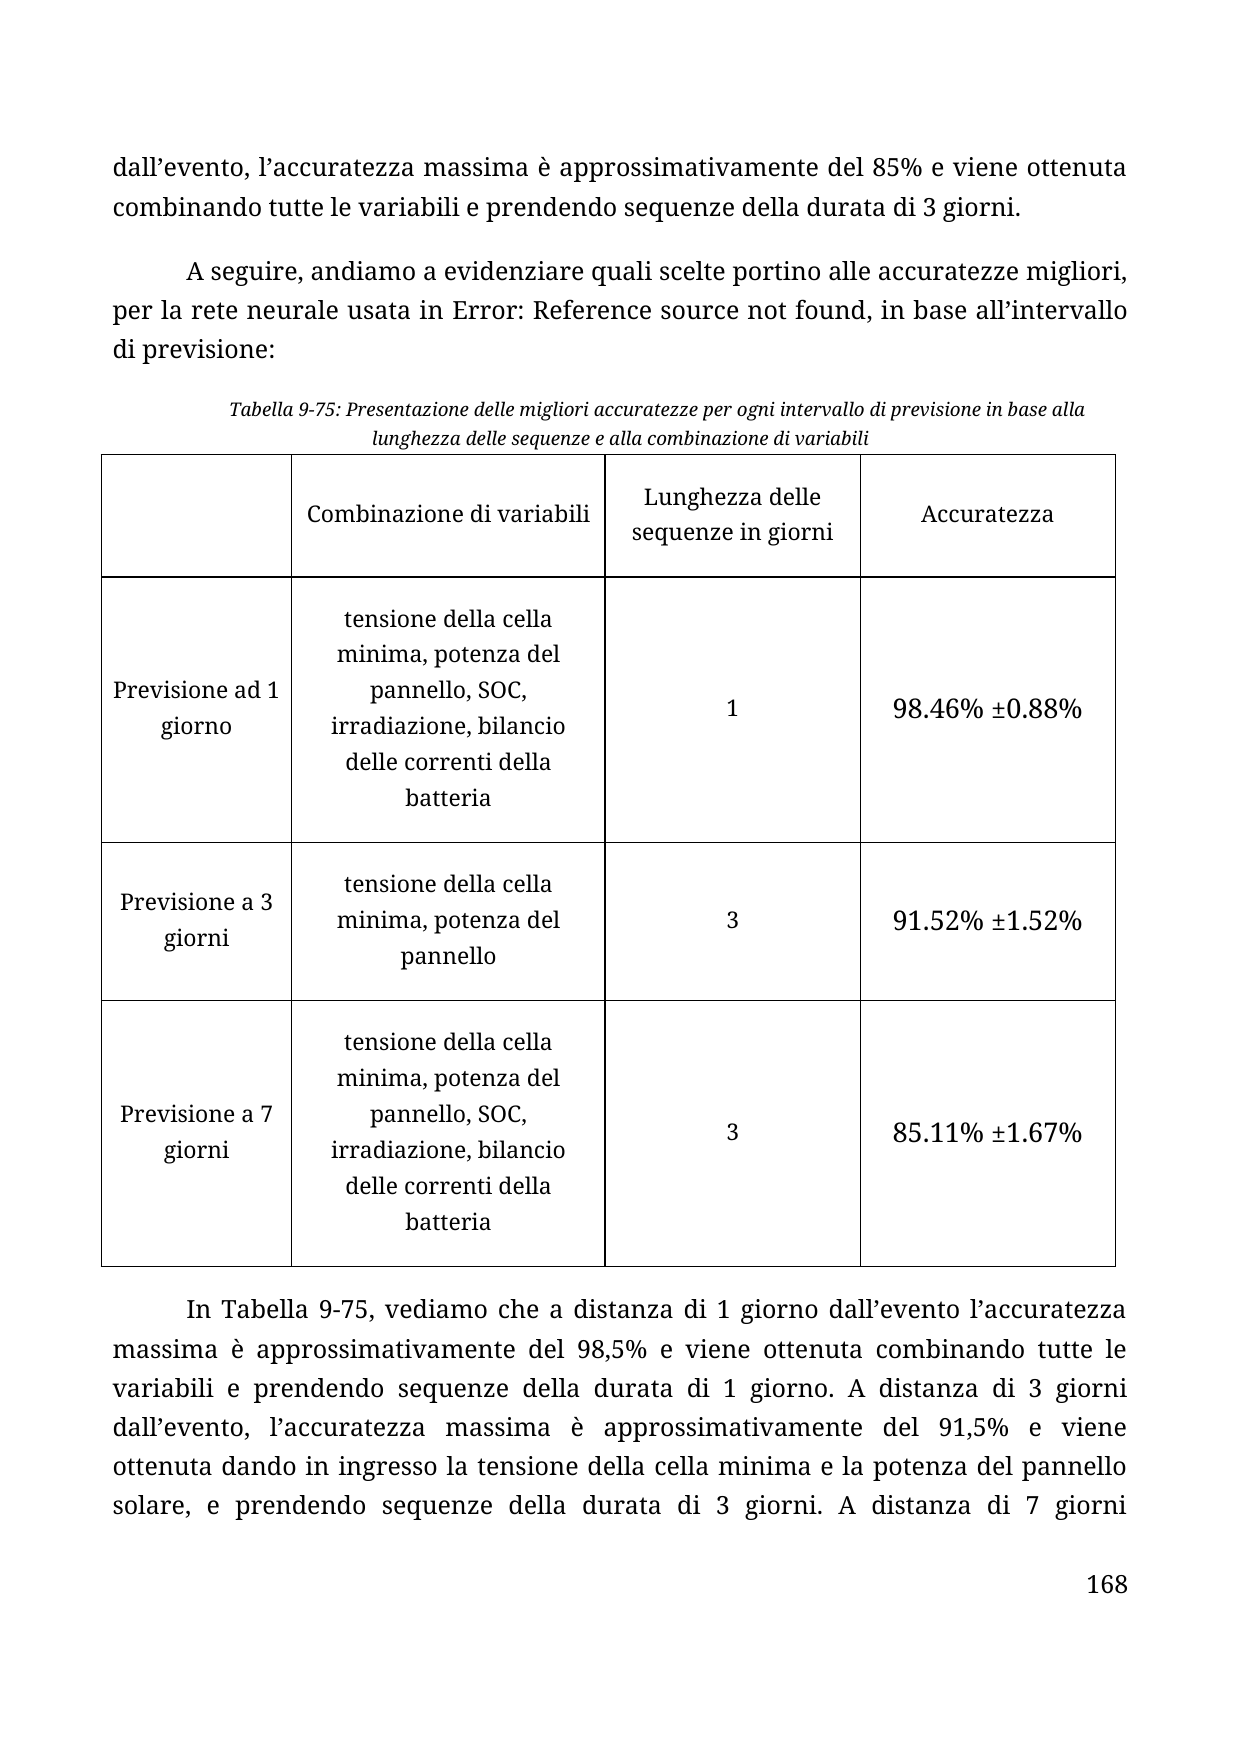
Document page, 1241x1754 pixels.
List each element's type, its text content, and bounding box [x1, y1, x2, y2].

table_cell 1 [606, 578, 860, 842]
table_cell tensione della cella minima, potenza del pannello, SOC, irradiazione, bilancio delle correnti della batteria [292, 578, 604, 842]
table_cell Previsione ad 1 giorno [102, 578, 291, 842]
table_cell Previsione a 3 giorni [102, 843, 291, 1000]
table_cell 91.52% ±1.52% [861, 843, 1115, 1000]
table_cell 3 [606, 843, 860, 1000]
table_header [102, 455, 291, 576]
table_header Lunghezza delle sequenze in giorni [606, 455, 860, 576]
table_cell Previsione a 7 giorni [102, 1001, 291, 1266]
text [112, 150, 1128, 223]
table_cell 3 [606, 1001, 860, 1266]
table_cell 98.46% ±0.88% [861, 578, 1115, 842]
table_cell tensione della cella minima, potenza del pannello [292, 843, 604, 1000]
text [112, 1292, 1128, 1522]
table_header Combinazione di variabili [292, 455, 604, 576]
table_cell 85.11% ±1.67% [861, 1001, 1115, 1266]
table_cell tensione della cella minima, potenza del pannello, SOC, irradiazione, bilancio delle correnti della batteria [292, 1001, 604, 1266]
table_header Accuratezza [861, 455, 1115, 576]
